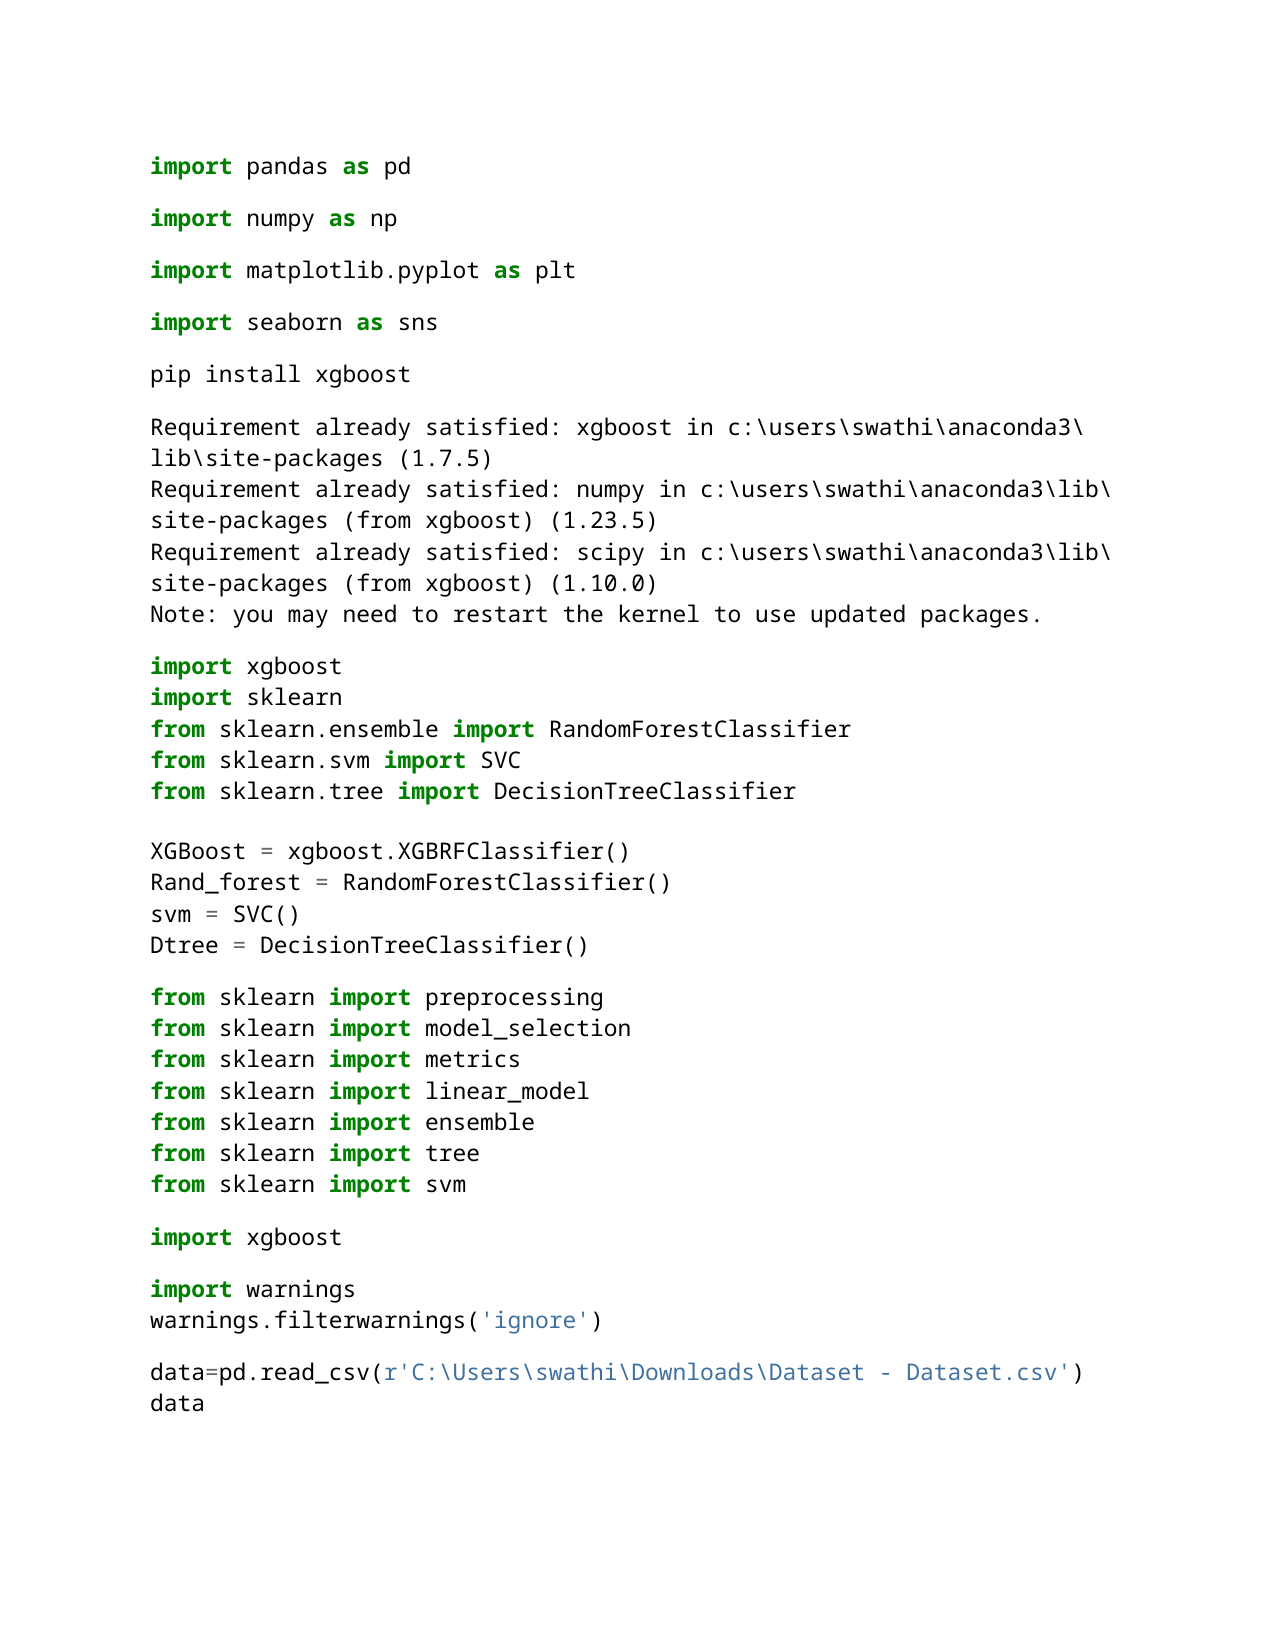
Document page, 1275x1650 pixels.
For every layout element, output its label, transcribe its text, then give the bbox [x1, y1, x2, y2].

text import seaborn as sns [150, 306, 1125, 337]
text import xgboost [150, 1220, 1125, 1252]
text Requirement already satisfied: xgboost in c:\users\swathi\anaconda3\lib\site-packages (1.7.5) Requirement already satisfied: numpy in c:\users\swathi\anaconda3\lib\site-packages (from xgboost) (1.23.5) Requirement already satisfied: scipy in c:\users\swathi\anaconda3\lib\site-packages (from xgboost) (1.10.0) Note: you may need to restart the kernel to use updated packages. [150, 410, 1125, 629]
text import xgboost import sklearn from sklearn.ensemble import RandomForestClassifier from sklearn.svm import SVC from sklearn.tree import DecisionTreeClassifier XGBoost = xgboost.XGBRFClassifier() Rand_forest = RandomForestClassifier() svm = SVC() Dtree = DecisionTreeClassifier() [150, 650, 1125, 960]
text from sklearn import preprocessing from sklearn import model_selection from sklearn import metrics from sklearn import linear_model from sklearn import ensemble from sklearn import tree from sklearn import svm [150, 981, 1125, 1199]
text pip install xgboost [150, 358, 1125, 389]
text data=pd.read_csv(r'C:\Users\swathi\Downloads\Dataset - Dataset.csv') data [150, 1356, 1125, 1418]
text import matplotlib.pyplot as plt [150, 254, 1125, 285]
text import pandas as pd [150, 150, 1125, 181]
text import numpy as np [150, 202, 1125, 233]
text import warnings warnings.filterwarnings('ignore') [150, 1272, 1125, 1335]
